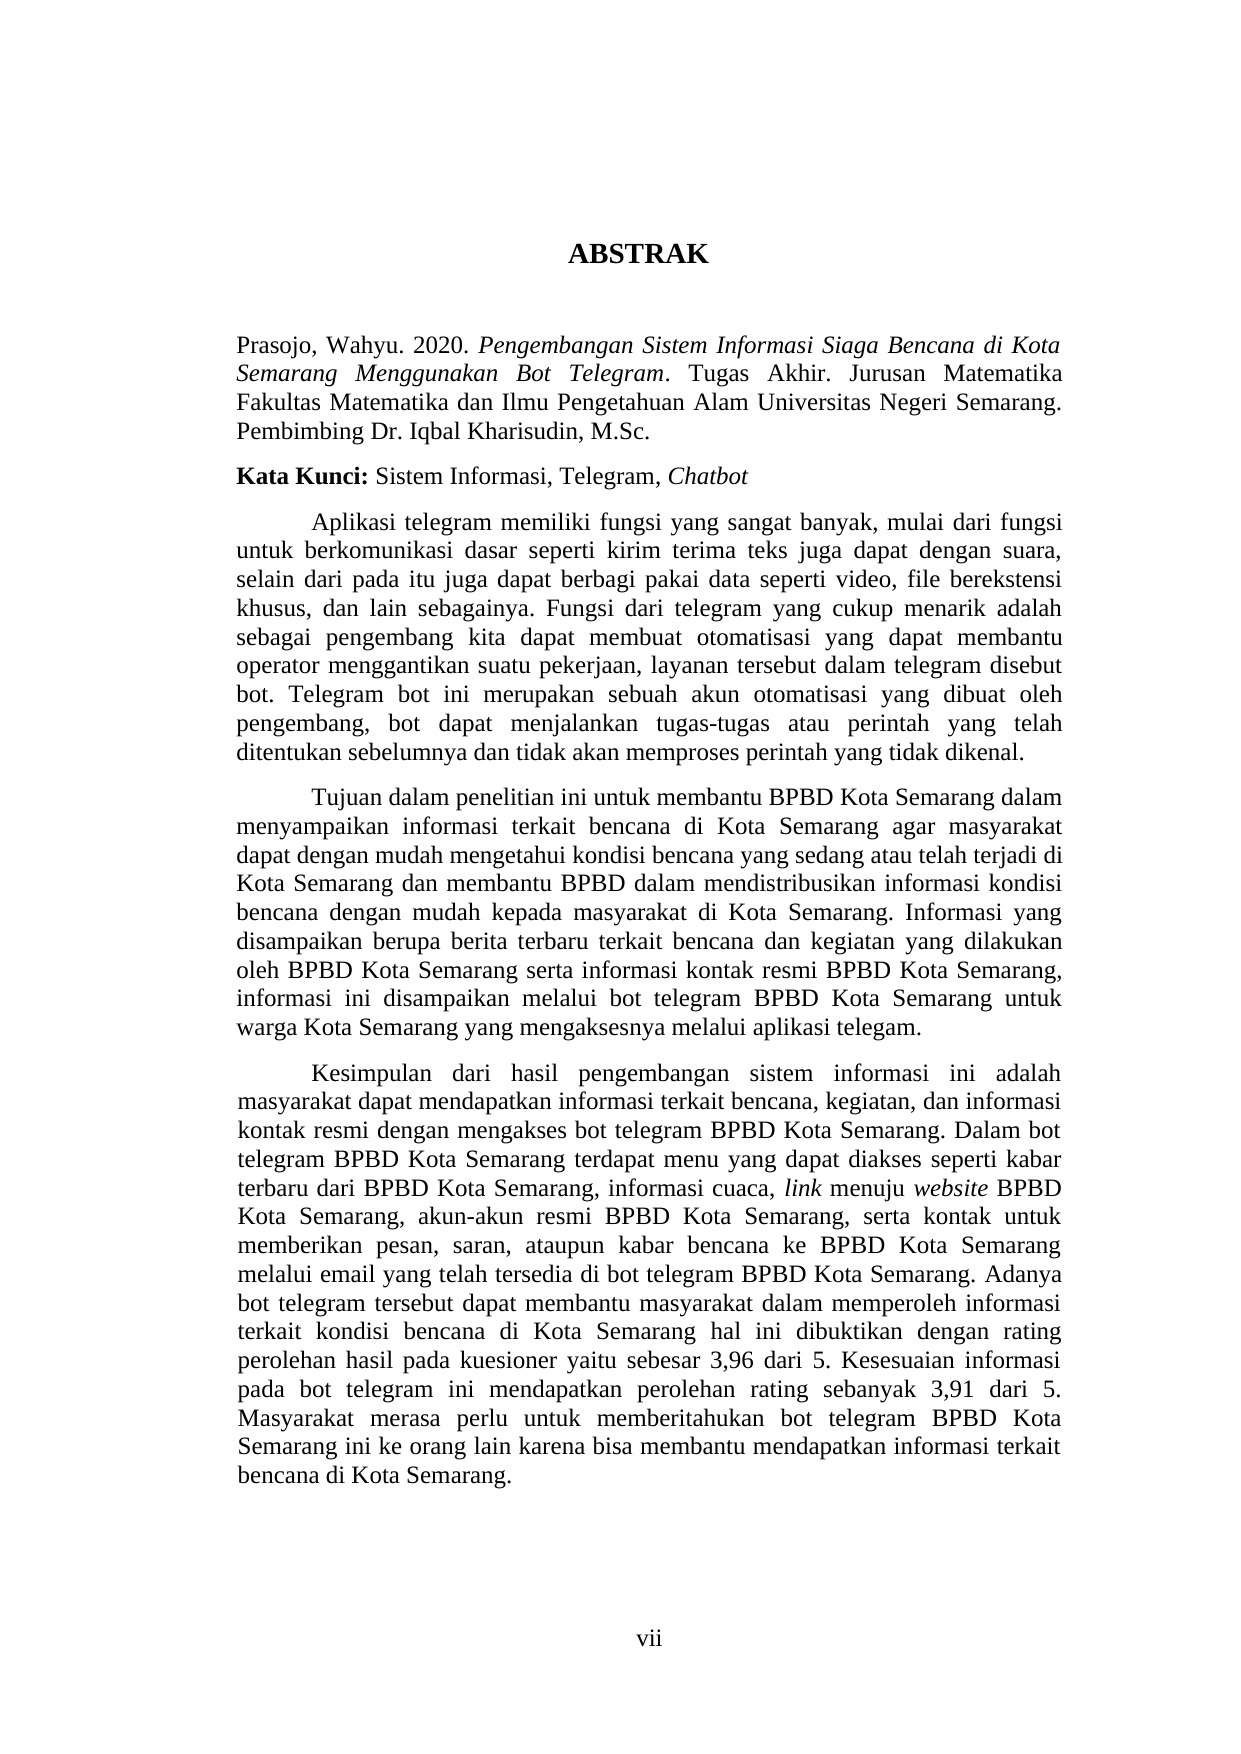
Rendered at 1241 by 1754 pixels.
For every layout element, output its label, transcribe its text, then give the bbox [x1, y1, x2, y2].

text Kesimpulan dari hasil pengembangan sistem informasi ini adalah masyarakat dapat mendapatkan informasi terkait bencana, kegiatan, dan informasi kontak resmi dengan mengakses bot telegram BPBD Kota Semarang. Dalam bot telegram BPBD Kota Semarang terdapat menu yang dapat diakses seperti kabar terbaru dari BPBD Kota Semarang, informasi cuaca, link menuju website BPBD Kota Semarang, akun-akun resmi BPBD Kota Semarang, serta kontak untuk memberikan pesan, saran, ataupun kabar bencana ke BPBD Kota Semarang melalui email yang telah tersedia di bot telegram BPBD Kota Semarang. Adanya bot telegram tersebut dapat membantu masyarakat dalam memperoleh informasi terkait kondisi bencana di Kota Semarang hal ini dibuktikan dengan rating perolehan hasil pada kuesioner yaitu sebesar 3,96 dari 5. Kesesuaian informasi pada bot telegram ini mendapatkan perolehan rating sebanyak 3,91 dari 5. Masyarakat merasa perlu untuk memberitahukan bot telegram BPBD Kota Semarang ini ke orang lain karena bisa membantu mendapatkan informasi terkait bencana di Kota Semarang. [236, 1058, 1062, 1489]
text Kata Kunci: Sistem Informasi, Telegram, Chatbot [236, 461, 1063, 490]
text Prasojo, Wahyu. 2020. Pengembangan Sistem Informasi Siaga Bencana di Kota Semarang Menggunakan Bot Telegram. Tugas Akhir. Jurusan Matematika Fakultas Matematika dan Ilmu Pengetahuan Alam Universitas Negeri Semarang. Pembimbing Dr. Iqbal Kharisudin, M.Sc. [236, 330, 1063, 445]
text ABSTRAK [236, 236, 1040, 270]
text Aplikasi telegram memiliki fungsi yang sangat banyak, mulai dari fungsi untuk berkomunikasi dasar seperti kirim terima teks juga dapat dengan suara, selain dari pada itu juga dapat berbagi pakai data seperti video, file berekstensi khusus, dan lain sebagainya. Fungsi dari telegram yang cukup menarik adalah sebagai pengembang kita dapat membuat otomatisasi yang dapat membantu operator menggantikan suatu pekerjaan, layanan tersebut dalam telegram disebut bot. Telegram bot ini merupakan sebuah akun otomatisasi yang dibuat oleh pengembang, bot dapat menjalankan tugas-tugas atau perintah yang telah ditentukan sebelumnya dan tidak akan memproses perintah yang tidak dikenal. [236, 507, 1063, 766]
text Tujuan dalam penelitian ini untuk membantu BPBD Kota Semarang dalam menyampaikan informasi terkait bencana di Kota Semarang agar masyarakat dapat dengan mudah mengetahui kondisi bencana yang sedang atau telah terjadi di Kota Semarang dan membantu BPBD dalam mendistribusikan informasi kondisi bencana dengan mudah kepada masyarakat di Kota Semarang. Informasi yang disampaikan berupa berita terbaru terkait bencana dan kegiatan yang dilakukan oleh BPBD Kota Semarang serta informasi kontak resmi BPBD Kota Semarang, informasi ini disampaikan melalui bot telegram BPBD Kota Semarang untuk warga Kota Semarang yang mengaksesnya melalui aplikasi telegam. [236, 782, 1063, 1041]
